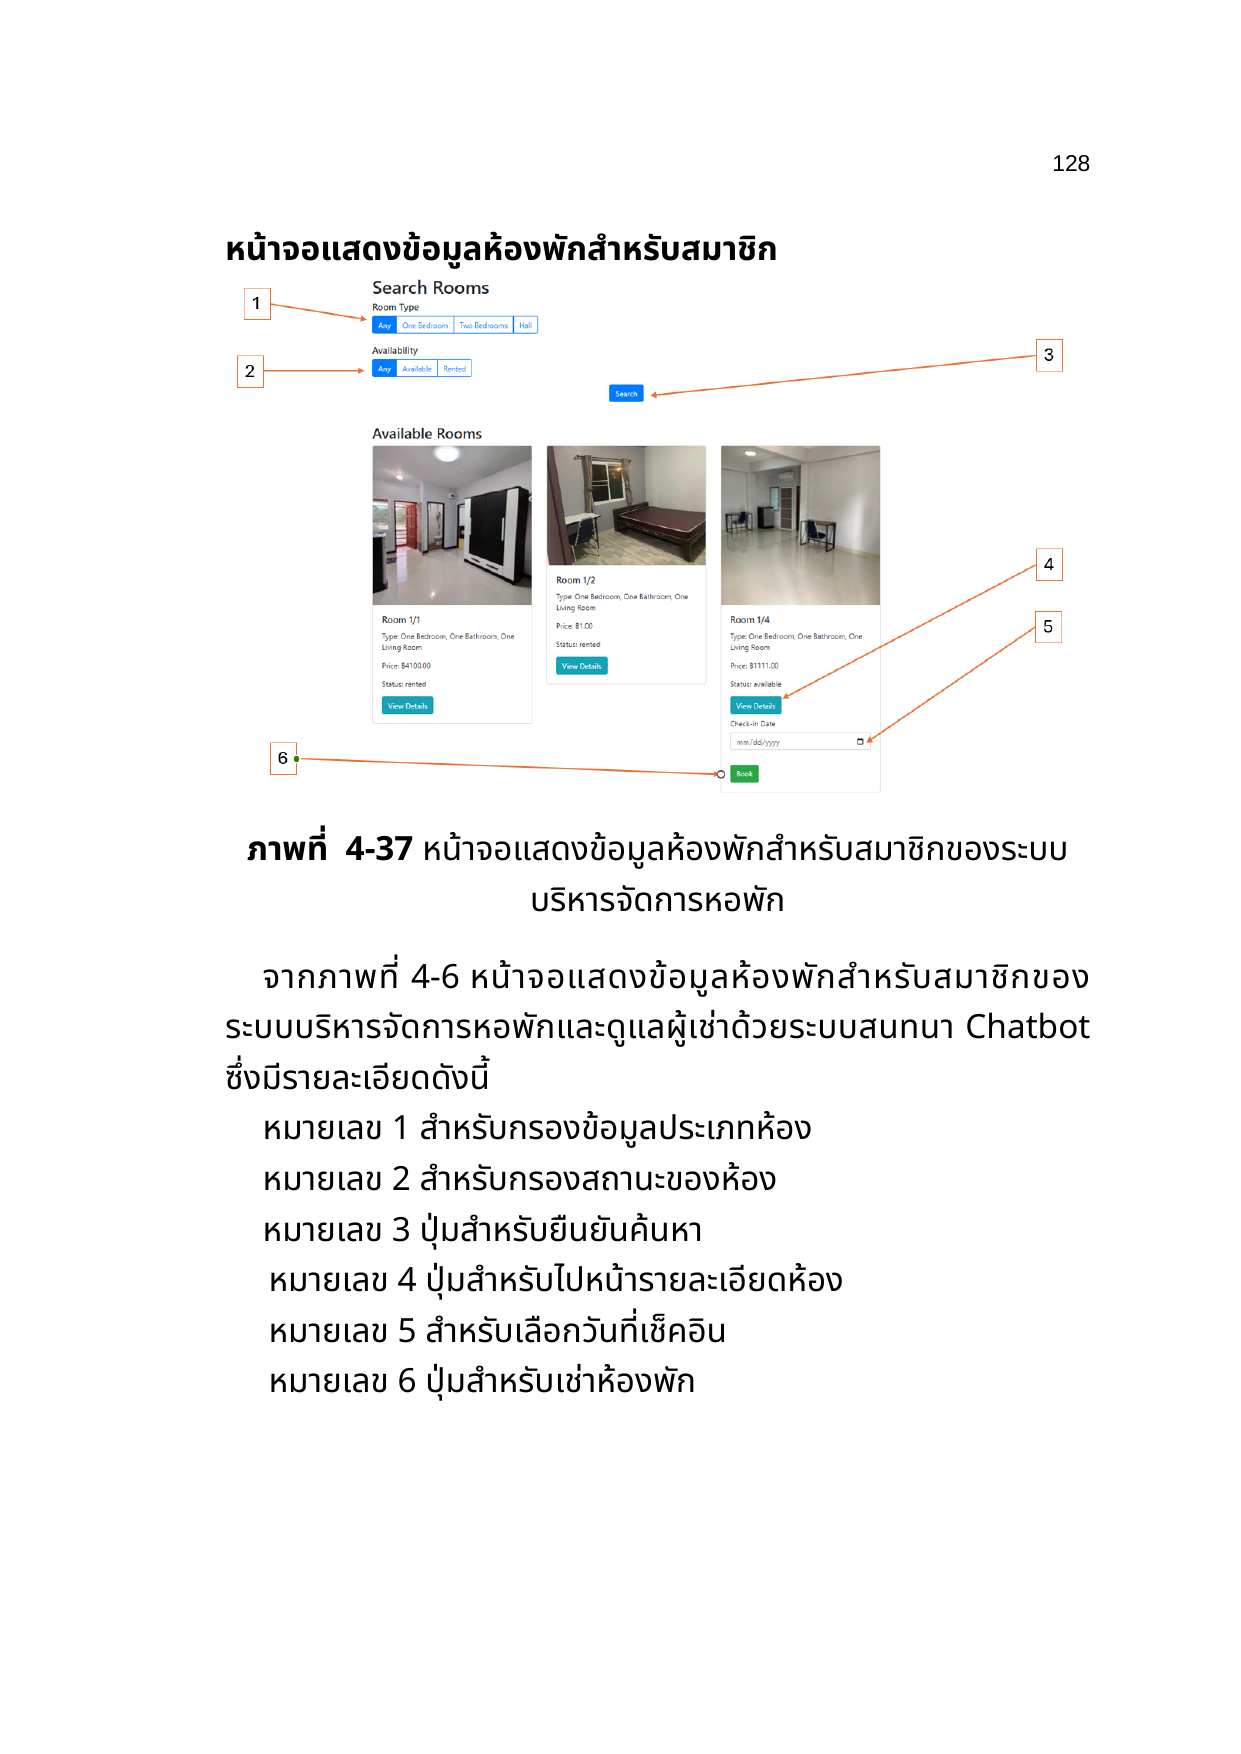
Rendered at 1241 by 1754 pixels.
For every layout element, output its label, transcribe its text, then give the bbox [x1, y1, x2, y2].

text หมายเลข 1 สำหรับกรองข้อมูลประเภทห้อง [225, 1104, 1090, 1155]
text หน้าจอแสดงข้อมูลห้องพักสำหรับสมาชิก [225, 225, 1090, 275]
text หมายเลข 2 สำหรับกรองสถานะของห้อง [225, 1155, 1090, 1205]
picture [225, 275, 1091, 799]
text หมายเลข 3 ปุ่มสำหรับยืนยันค้นหา [225, 1205, 1090, 1256]
text หมายเลข 5 สำหรับเลือกวันที่เช็คอิน [225, 1307, 1090, 1357]
text หมายเลข 4 ปุ่มสำหรับไปหน้ารายละเอียดห้อง [225, 1256, 1090, 1307]
text หมายเลข 6 ปุ่มสำหรับเช่าห้องพัก [225, 1357, 1090, 1408]
text จากภาพที่ 4-6 หน้าจอแสดงข้อมูลห้องพักสำหรับสมาชิกของระบบบริหารจัดการหอพักและดูแลผู้เช่าด้วยระบบสนทนา Chatbot ซึ่งมีรายละเอียดดังนี้ [225, 952, 1090, 1104]
